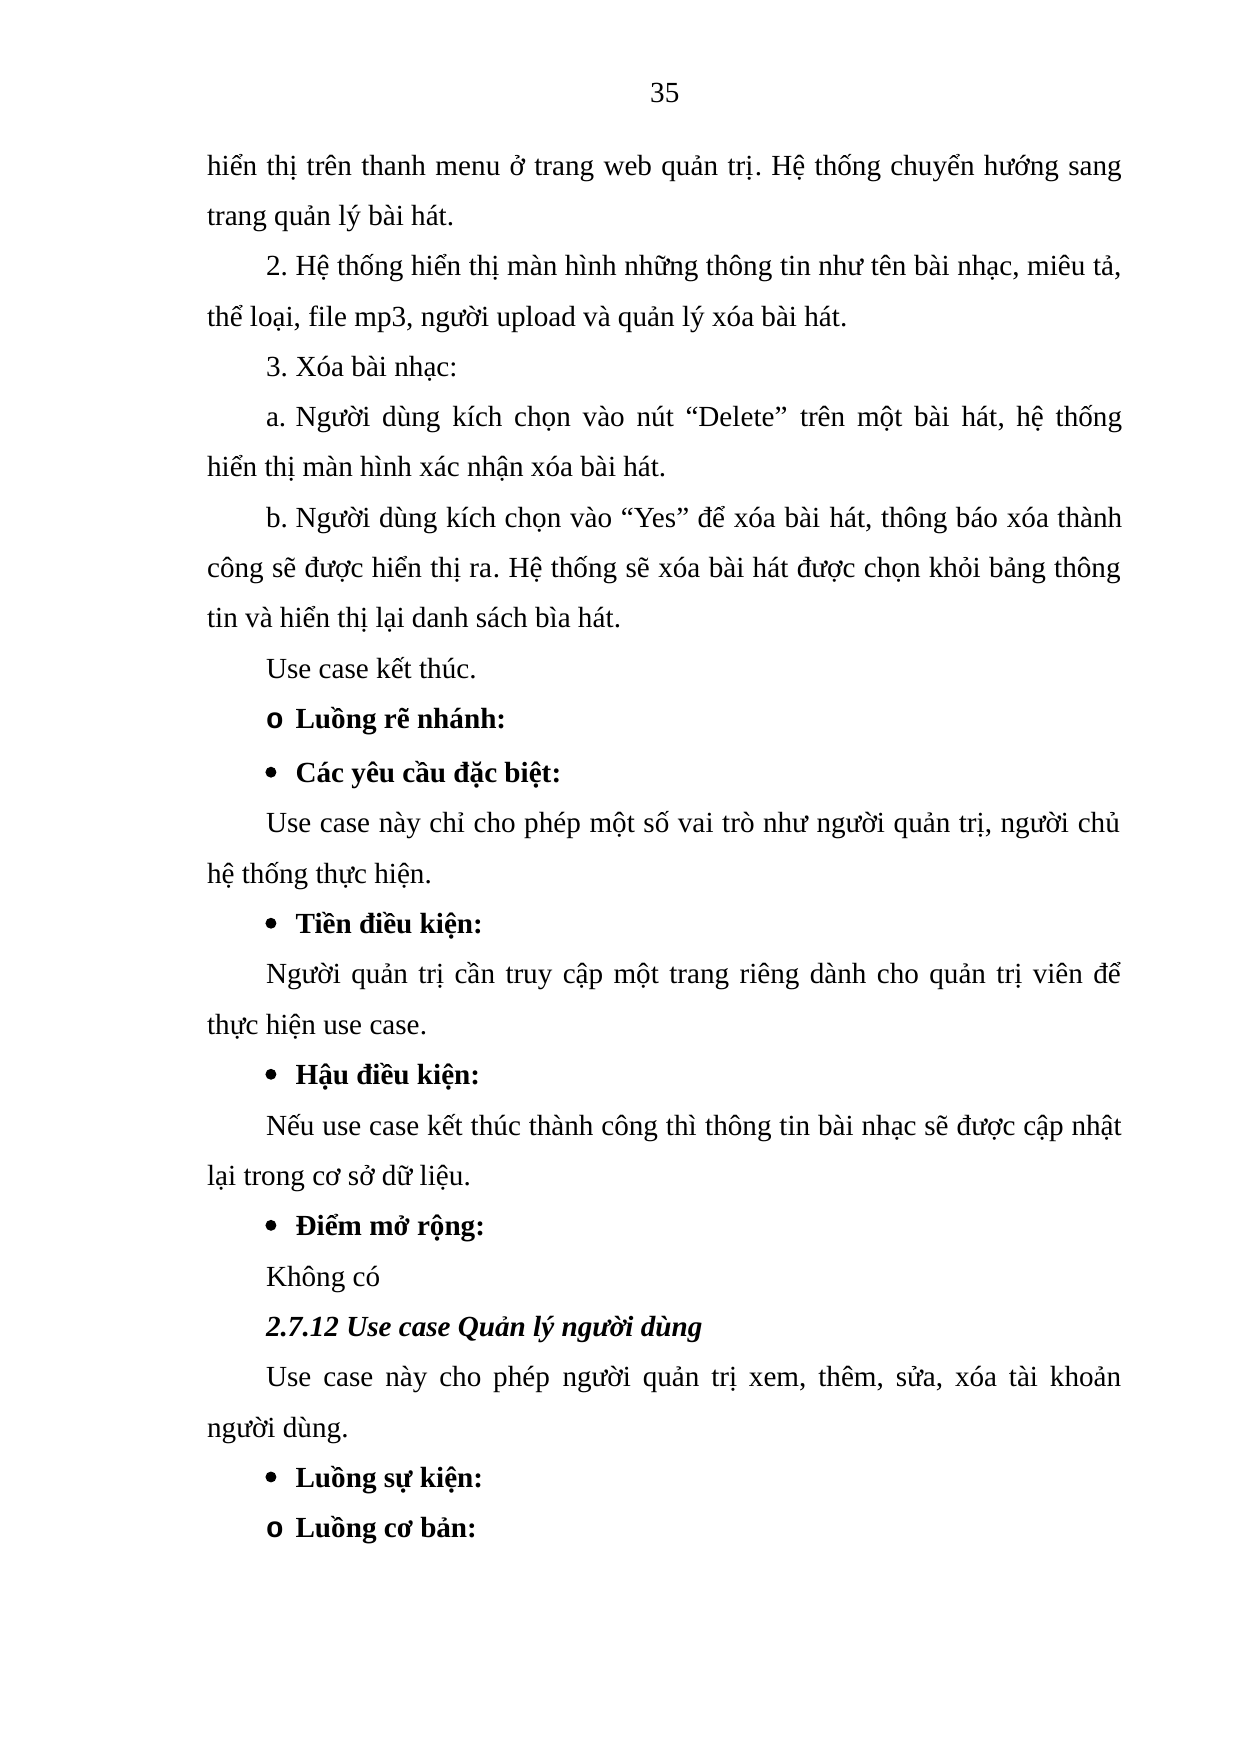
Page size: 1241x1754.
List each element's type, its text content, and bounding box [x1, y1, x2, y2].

text Use case này cho phép người quản trị xem, thêm, sửa, xóa tài khoản người dùng. [207, 1359, 1122, 1443]
list Hậu điều kiện: [207, 1057, 1122, 1091]
text Người quản trị cần truy cập một trang riêng dành cho quản trị viên để thực hiện use case. [207, 957, 1122, 1041]
list Các yêu cầu đặc biệt: [207, 755, 1122, 789]
list Xóa bài nhạc: [207, 349, 1122, 382]
list Người dùng kích chọn vào “Yes” để xóa bài hát, thông báo xóa thành công sẽ được hiển thị ra. Hệ thống sẽ xóa bài hát được chọn khỏi bảng thông tin và hiển thị lại danh sách bìa hát. [207, 500, 1122, 634]
text Không có [207, 1259, 1122, 1292]
list Luồng cơ bản: [207, 1510, 1122, 1546]
list Tiền điều kiện: [207, 906, 1122, 940]
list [207, 148, 1122, 232]
list Người dùng kích chọn vào nút “Delete” trên một bài hát, hệ thống hiển thị màn hình xác nhận xóa bài hát. [207, 399, 1122, 483]
list Luồng rẽ nhánh: [207, 701, 1122, 737]
subtitle Use case Quản lý người dùng [207, 1309, 1122, 1343]
text Nếu use case kết thúc thành công thì thông tin bài nhạc sẽ được cập nhật lại trong cơ sở dữ liệu. [207, 1108, 1122, 1192]
list Hệ thống hiển thị màn hình những thông tin như tên bài nhạc, miêu tả, thể loại, file mp3, người upload và quản lý xóa bài hát. [207, 248, 1122, 332]
list Luồng sự kiện: [207, 1460, 1122, 1494]
text Use case kết thúc. [207, 651, 1122, 684]
text Use case này chỉ cho phép một số vai trò như người quản trị, người chủ hệ thống thực hiện. [207, 806, 1122, 889]
list Điểm mở rộng: [207, 1208, 1122, 1242]
